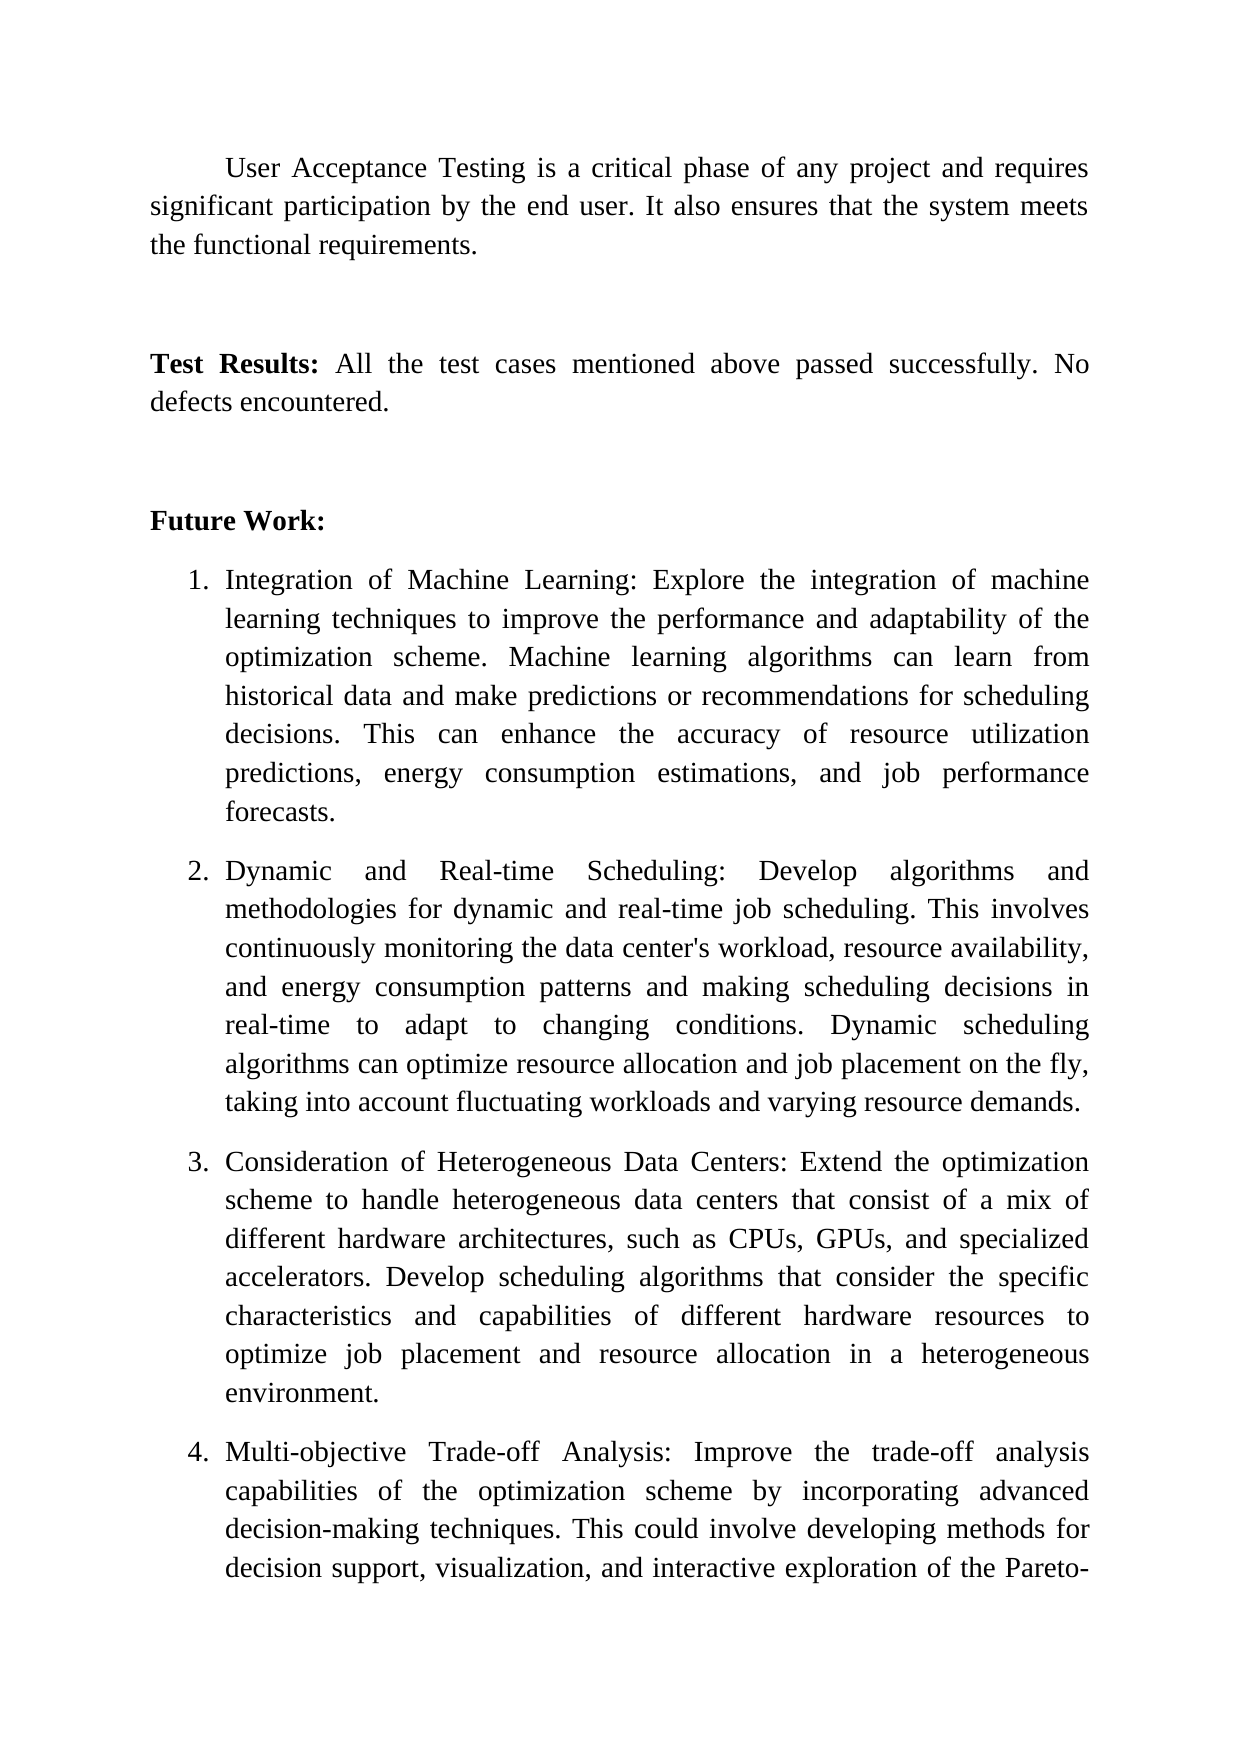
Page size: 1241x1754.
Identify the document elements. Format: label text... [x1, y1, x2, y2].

text Test Results: All the test cases mentioned above passed successfully. No defects encountered. [150, 346, 1090, 418]
list Dynamic and Real-time Scheduling: Develop algorithms and methodologies for dynamic and real-time job scheduling. This involves continuously monitoring the data center's workload, resource availability, and energy consumption patterns and making scheduling decisions in real-time to adapt to changing conditions. Dynamic scheduling algorithms can optimize resource allocation and job placement on the fly, taking into account fluctuating workloads and varying resource demands. [187, 853, 1090, 1118]
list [187, 1434, 1090, 1583]
list Consideration of Heterogeneous Data Centers: Extend the optimization scheme to handle heterogeneous data centers that consist of a mix of different hardware architectures, such as CPUs, GPUs, and specialized accelerators. Develop scheduling algorithms that consider the specific characteristics and capabilities of different hardware resources to optimize job placement and resource allocation in a heterogeneous environment. [187, 1144, 1090, 1408]
list Integration of Machine Learning: Explore the integration of machine learning techniques to improve the performance and adaptability of the optimization scheme. Machine learning algorithms can learn from historical data and make predictions or recommendations for scheduling decisions. This can enhance the accuracy of resource utilization predictions, energy consumption estimations, and job performance forecasts. [187, 562, 1090, 827]
text Future Work: [150, 503, 1090, 537]
text User Acceptance Testing is a critical phase of any project and requires significant participation by the end user. It also ensures that the system meets the functional requirements. [150, 150, 1090, 261]
